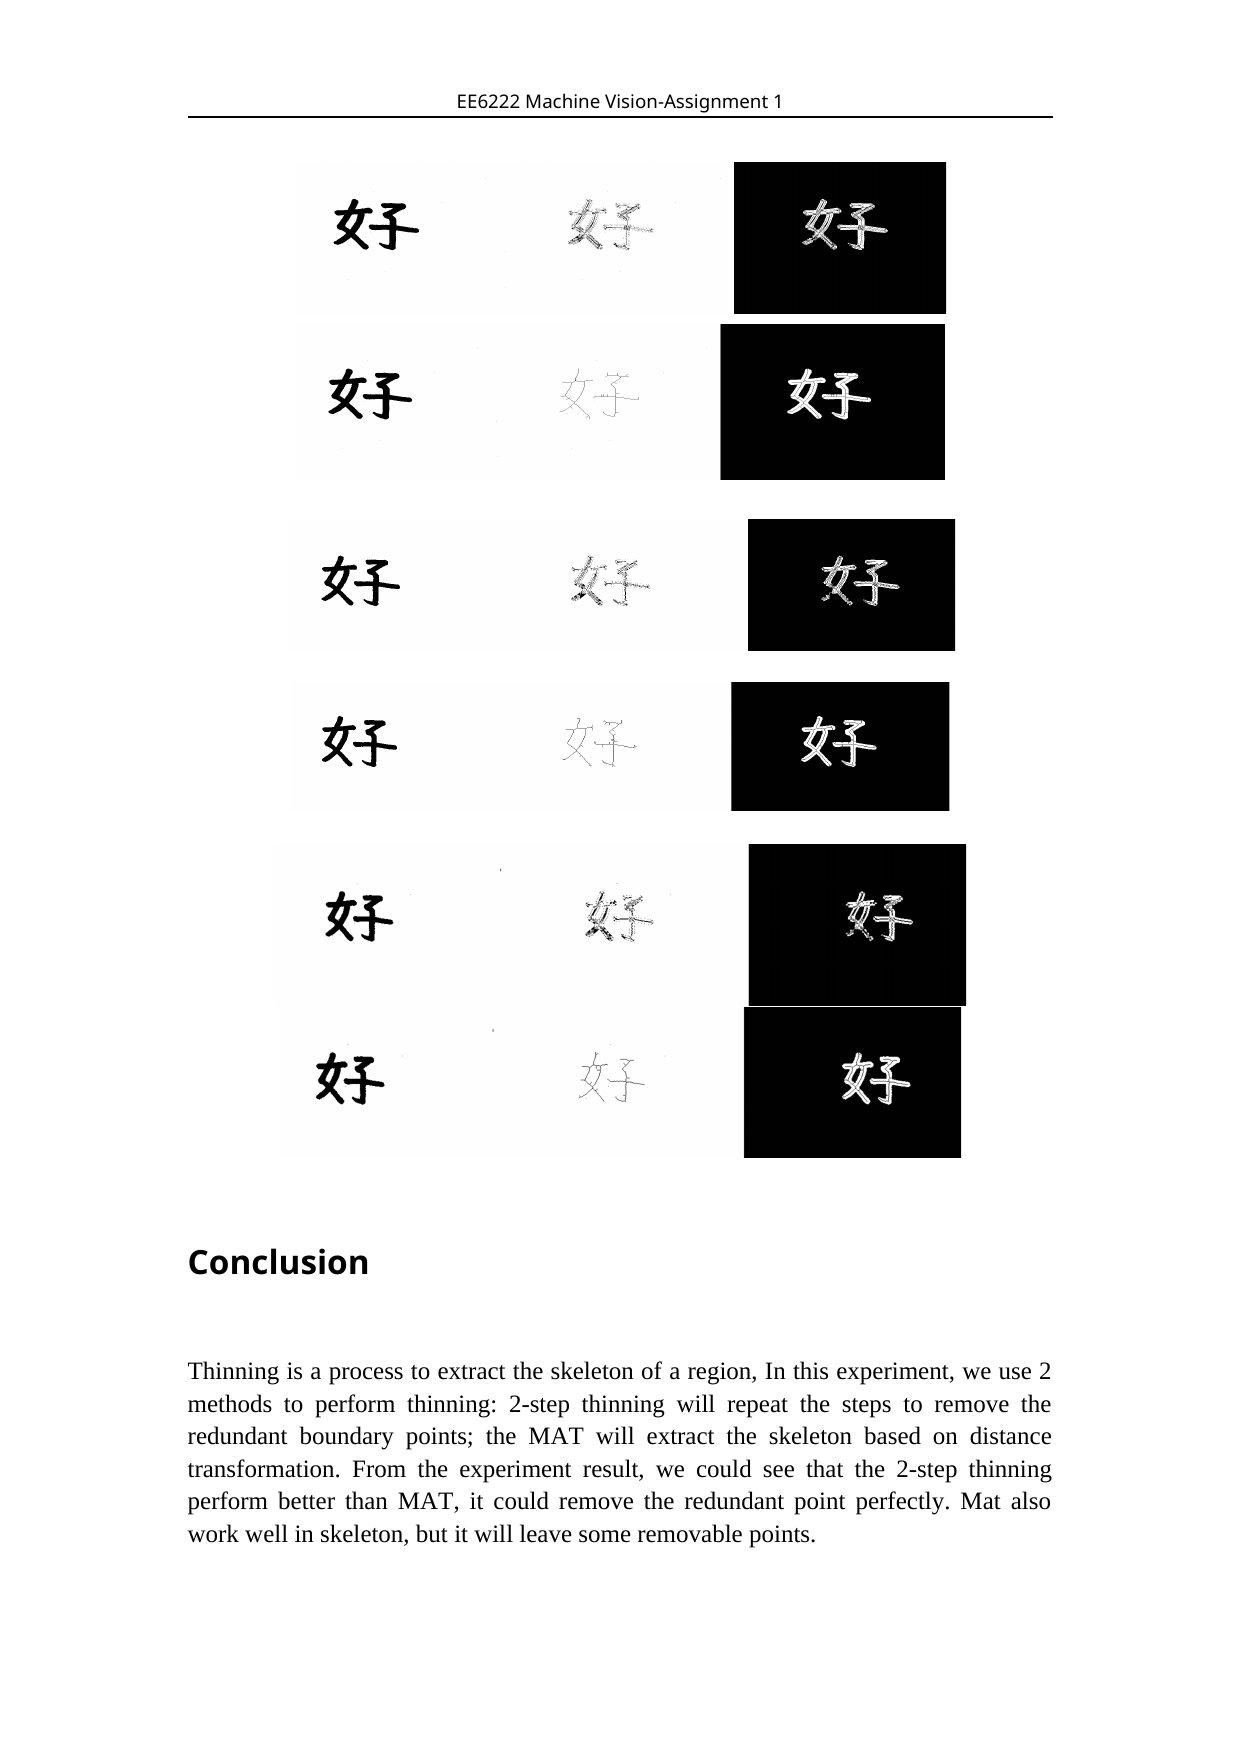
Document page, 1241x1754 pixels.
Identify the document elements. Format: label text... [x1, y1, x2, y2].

picture [294, 162, 947, 314]
picture [279, 1007, 962, 1158]
picture [274, 844, 967, 1006]
text Thinning is a process to extract the skeleton of a region, In this experiment, we use 2 methods to perform thinning: 2-step thinning will repeat the steps to remove the redundant boundary points; the MAT will extract the skeleton based on distance transformation. From the experiment result, we could see that the 2-step thinning perform better than MAT, it could remove the redundant point perfectly. Mat also work well in skeleton, but it will leave some removable points. [187, 1354, 1053, 1549]
picture [290, 682, 950, 811]
subtitle Conclusion [187, 1229, 1053, 1294]
picture [295, 324, 945, 480]
picture [285, 519, 955, 651]
